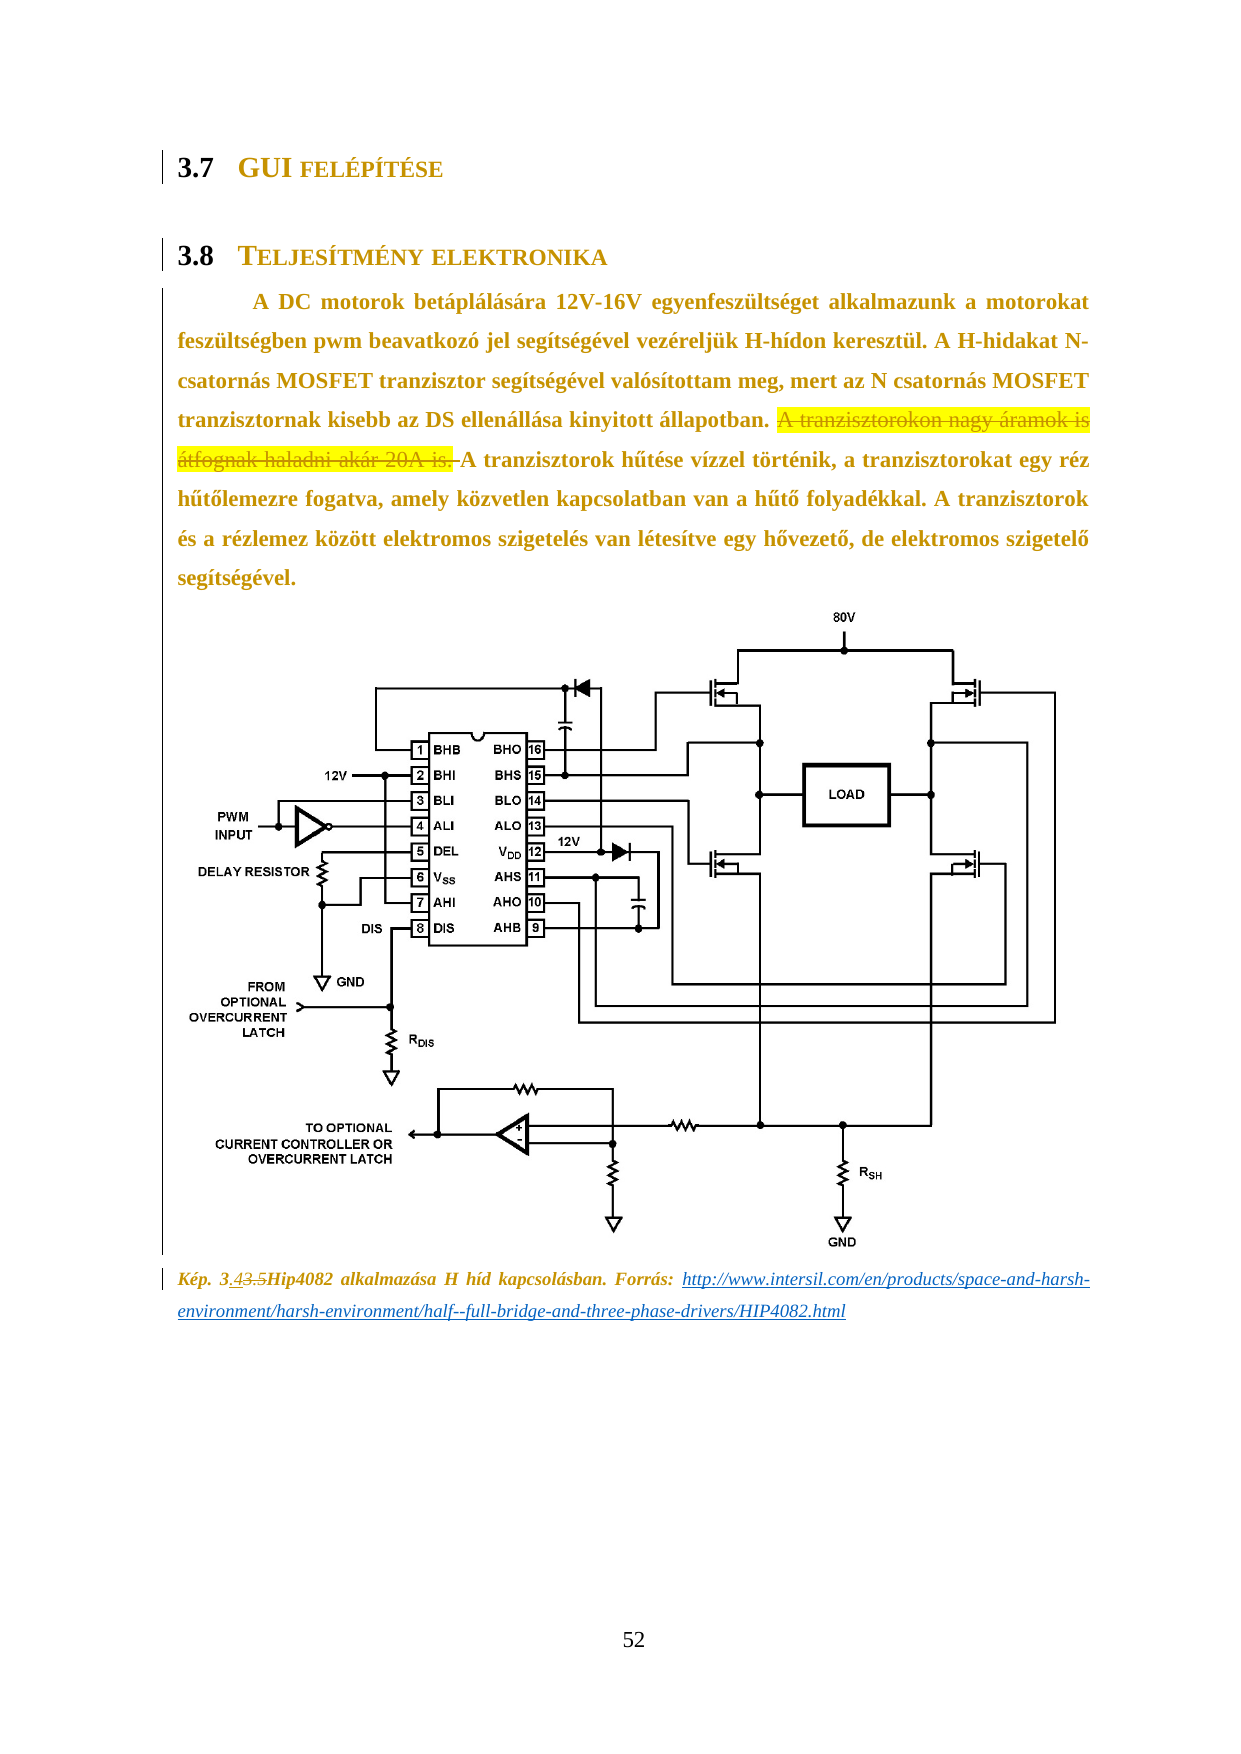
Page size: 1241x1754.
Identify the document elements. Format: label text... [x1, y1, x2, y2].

text A DC motorok betáplálására 12V-16V egyenfeszültséget alkalmazunk a motorokat feszültségben pwm beavatkozó jel segítségével vezéreljük H-hídon keresztül. A H-hidakat N-csatornás MOSFET tranzisztor segítségével valósítottam meg, mert az N csatornás MOSFET tranzisztornak kisebb az DS ellenállása kinyitott állapotban. A tranzisztorok hűtése vízzel történik, a tranzisztorokat egy réz hűtőlemezre fogatva, amely közvetlen kapcsolatban van a hűtő folyadékkal. A tranzisztorok és a rézlemez között elektromos szigetelés van létesítve egy hővezető, de elektromos szigetelő segítségével. [177, 288, 1090, 603]
subtitle GUI felépítése [177, 150, 1090, 183]
subtitle Teljesítmény elektronika [177, 238, 1090, 271]
text Kép. 3Hip4082 alkalmazása H híd kapcsolásban. Forrás: http://www.intersil.com/en/products/space-and-harsh-environment/harsh-environment/half--full-bridge-and-three-phase-drivers/HIP4082.html [177, 1268, 1090, 1322]
picture [177, 603, 1091, 1255]
